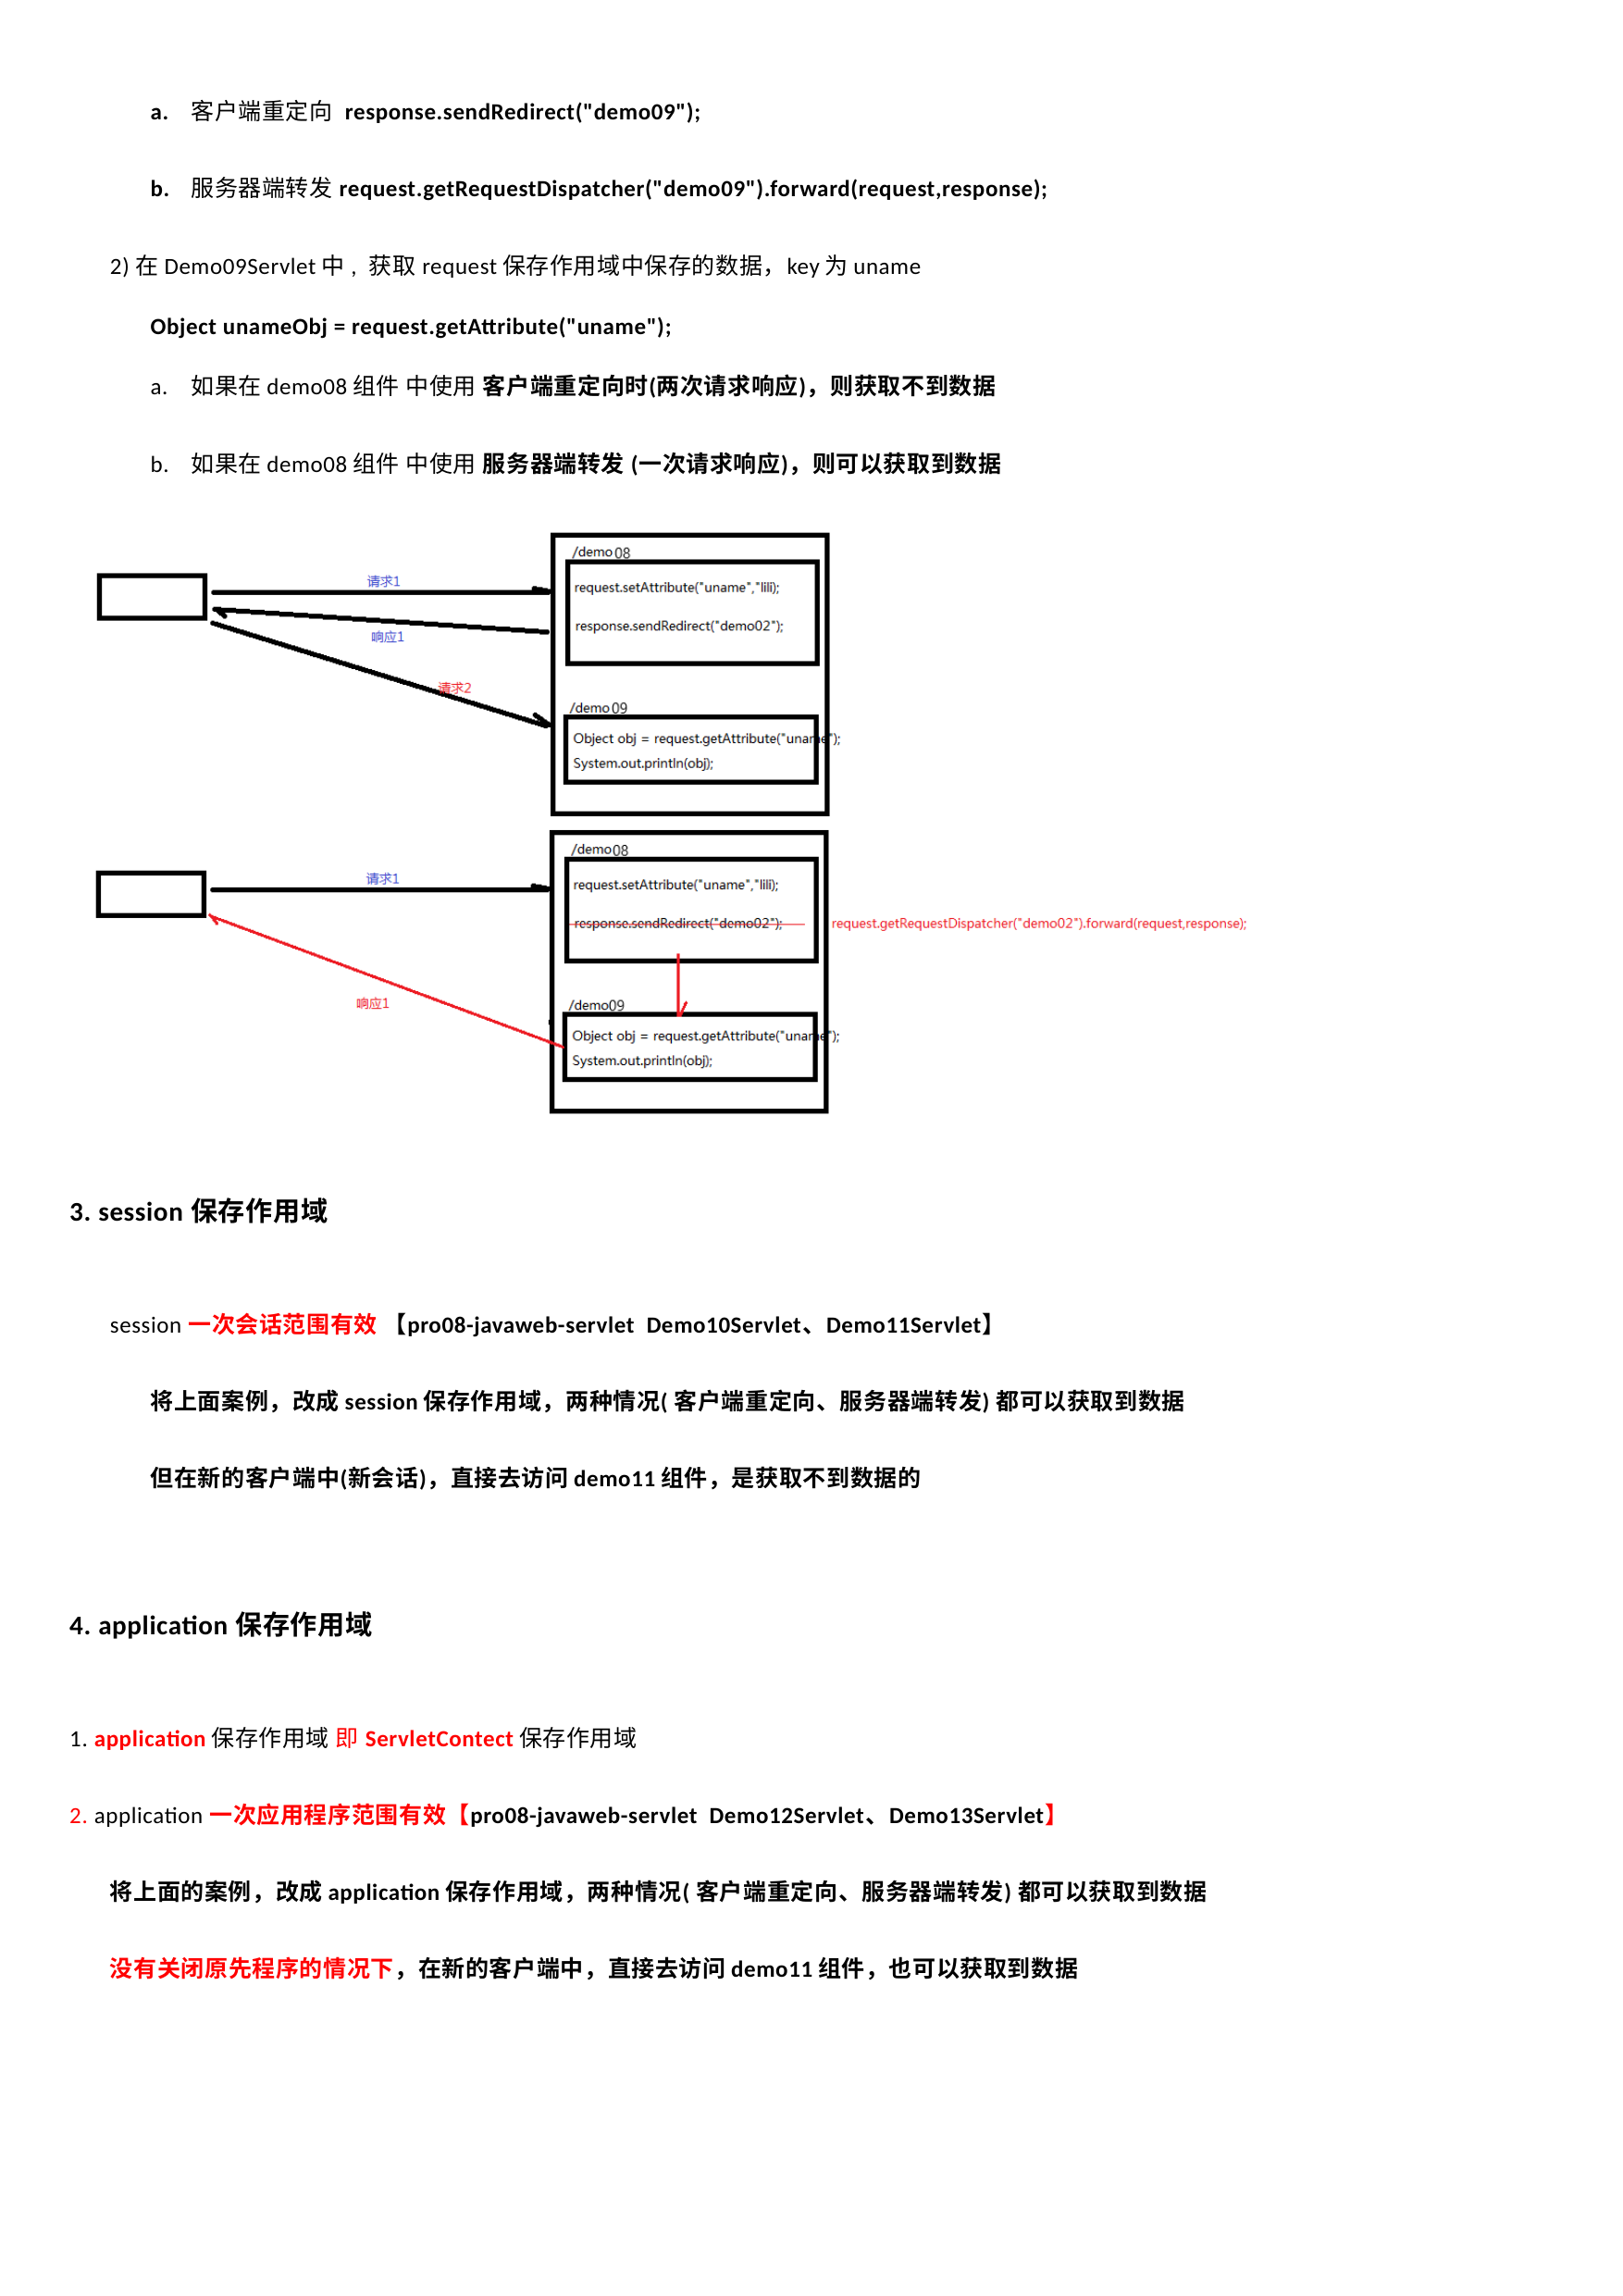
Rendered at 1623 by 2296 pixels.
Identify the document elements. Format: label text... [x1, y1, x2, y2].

subtitle session 保存作用域 [69, 1179, 1554, 1239]
picture [69, 508, 1392, 1137]
list 客户端重定向 response.sendRedirect("demo09"); [110, 80, 1554, 140]
text 没有关闭原先程序的情况下，在新的客户端中，直接去访问demo11组件，也可以获取到数据 [69, 1937, 1554, 1997]
text 但在新的客户端中(新会话)，直接去访问demo11组件，是获取不到数据的 [110, 1446, 1554, 1507]
text Object unameObj = request.getAttribute("uname"); [110, 311, 1554, 341]
list 如果在demo08组件 中使用 服务器端转发 (一次请求响应)，则可以获取到数据 [110, 432, 1554, 492]
list 服务器端转发 request.getRequestDispatcher("demo09").forward(request,response); [110, 156, 1554, 217]
list session 一次会话范围有效 【pro08-javaweb-servlet Demo10Servlet、Demo11Servlet】 [69, 1293, 1554, 1353]
text 将上面案例，改成session保存作用域，两种情况( 客户端重定向、服务器端转发) 都可以获取到数据 [110, 1370, 1554, 1430]
subtitle application 保存作用域 [69, 1593, 1554, 1653]
list application保存作用域 即 ServletContect保存作用域 [69, 1706, 1554, 1767]
list 在Demo09Servlet中 , 获取 request保存作用域中保存的数据，key为uname [69, 234, 1554, 294]
list 如果在demo08组件 中使用 客户端重定向时(两次请求响应)，则获取不到数据 [110, 354, 1554, 415]
text 将上面的案例，改成application保存作用域，两种情况( 客户端重定向、服务器端转发) 都可以获取到数据 [69, 1860, 1554, 1920]
list application 一次应用程序范围有效【pro08-javaweb-servlet Demo12Servlet、Demo13Servlet】 [69, 1783, 1554, 1843]
